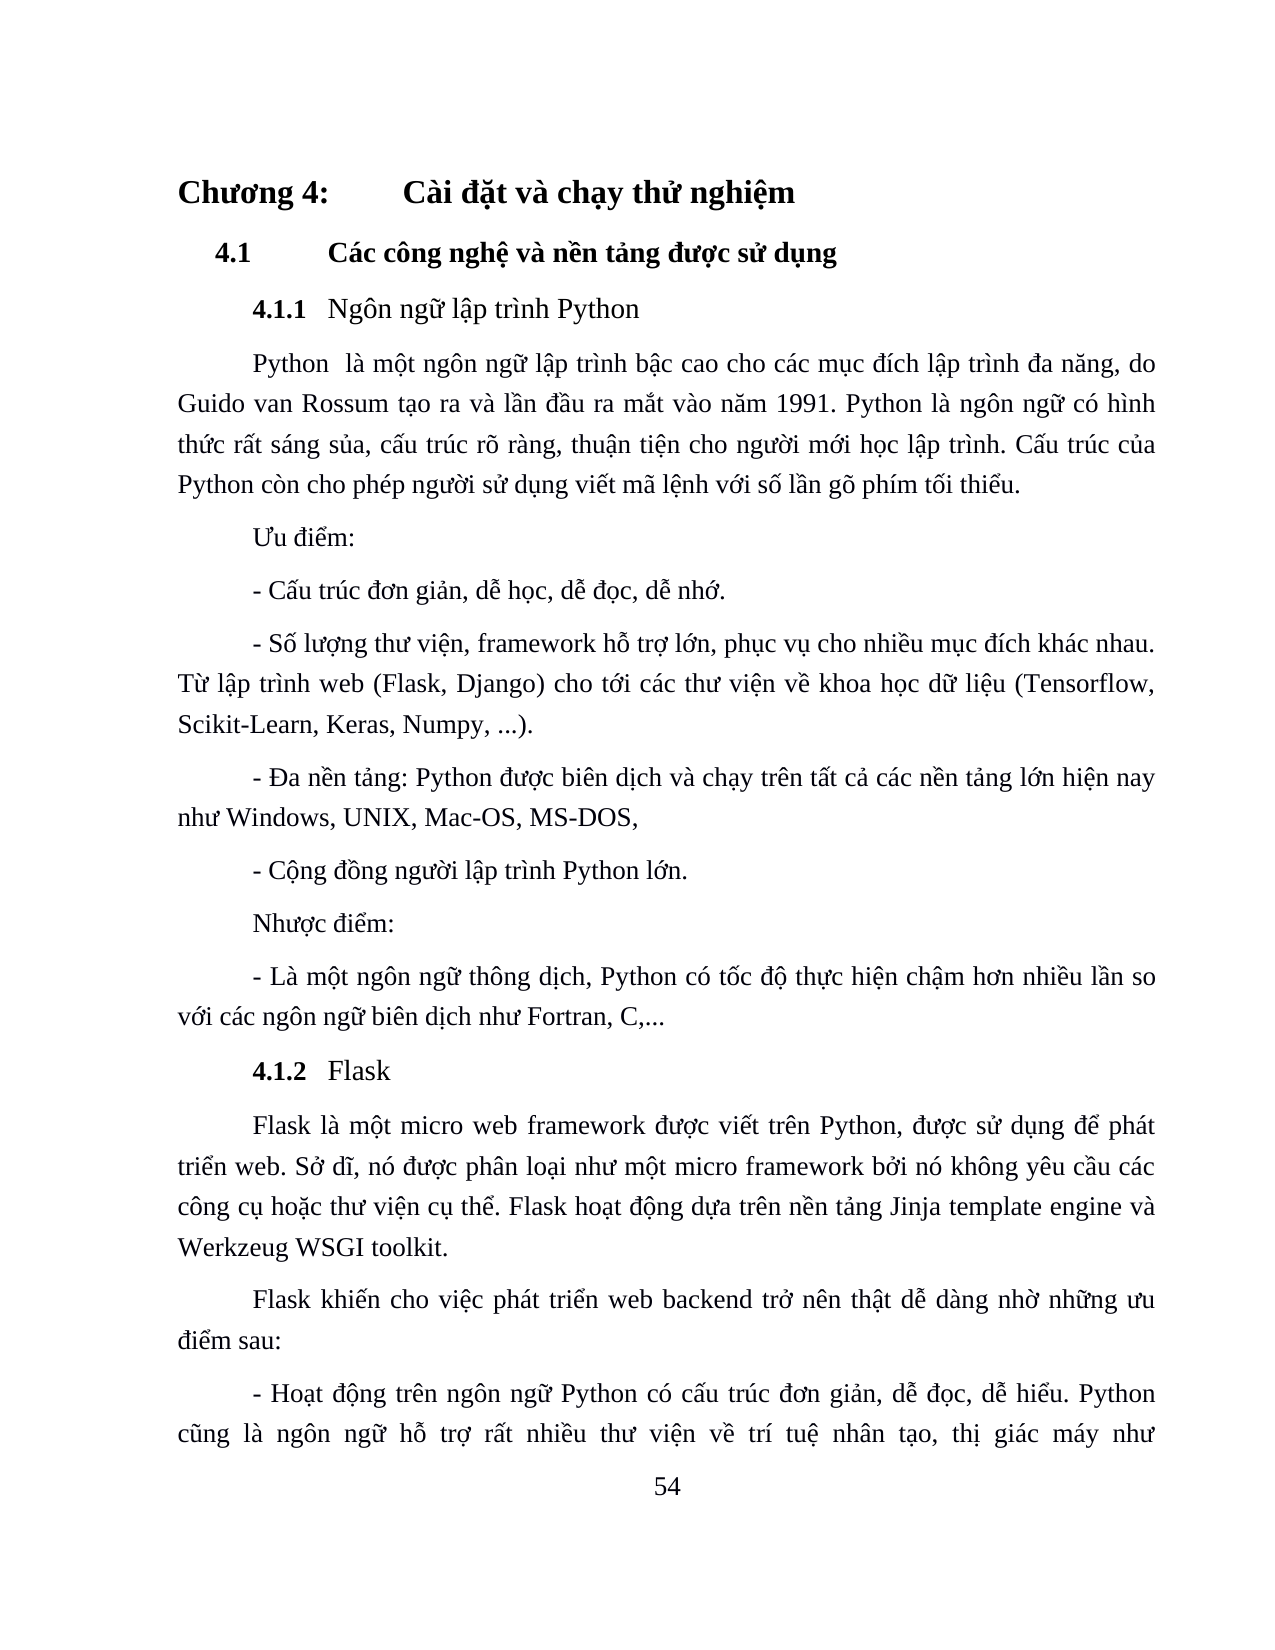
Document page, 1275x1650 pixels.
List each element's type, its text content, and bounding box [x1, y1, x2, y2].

text Nhược điểm: [177, 907, 1157, 938]
text Flask khiến cho việc phát triển web backend trở nên thật dễ dàng nhờ những ưu điểm sau: [177, 1283, 1157, 1355]
text - Đa nền tảng: Python được biên dịch và chạy trên tất cả các nền tảng lớn hiện nay như Windows, UNIX, Mac-OS, MS-DOS, [177, 761, 1157, 832]
text - Là một ngôn ngữ thông dịch, Python có tốc độ thực hiện chậm hơn nhiều lần so với các ngôn ngữ biên dịch như Fortran, C,... [177, 960, 1157, 1032]
text Flask là một micro web framework được viết trên Python, được sử dụng để phát triển web. Sở dĩ, nó được phân loại như một micro framework bởi nó không yêu cầu các công cụ hoặc thư viện cụ thể. Flask hoạt động dựa trên nền tảng Jinja template engine và Werkzeug WSGI toolkit. [177, 1109, 1157, 1262]
text - Cộng đồng người lập trình Python lớn. [177, 854, 1157, 885]
text Ưu điểm: [177, 521, 1157, 552]
text - Số lượng thư viện, framework hỗ trợ lớn, phục vụ cho nhiều mục đích khác nhau. Từ lập trình web (Flask, Django) cho tới các thư viện về khoa học dữ liệu (Tensorflow, Scikit-Learn, Keras, Numpy, ...). [177, 627, 1157, 739]
subtitle Cài đặt và chạy thử nghiệm [177, 173, 1157, 211]
subtitle Flask [252, 1053, 1157, 1087]
subtitle Các công nghệ và nền tảng được sử dụng [215, 235, 1157, 268]
subtitle Ngôn ngữ lập trình Python [252, 291, 1157, 324]
text - Cấu trúc đơn giản, dễ học, dễ đọc, dễ nhớ. [177, 574, 1157, 605]
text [177, 1377, 1157, 1448]
text Python là một ngôn ngữ lập trình bậc cao cho các mục đích lập trình đa năng, do Guido van Rossum tạo ra và lần đầu ra mắt vào năm 1991. Python là ngôn ngữ có hình thức rất sáng sủa, cấu trúc rõ ràng, thuận tiện cho người mới học lập trình. Cấu trúc của Python còn cho phép người sử dụng viết mã lệnh với số lần gõ phím tối thiểu. [177, 347, 1157, 499]
